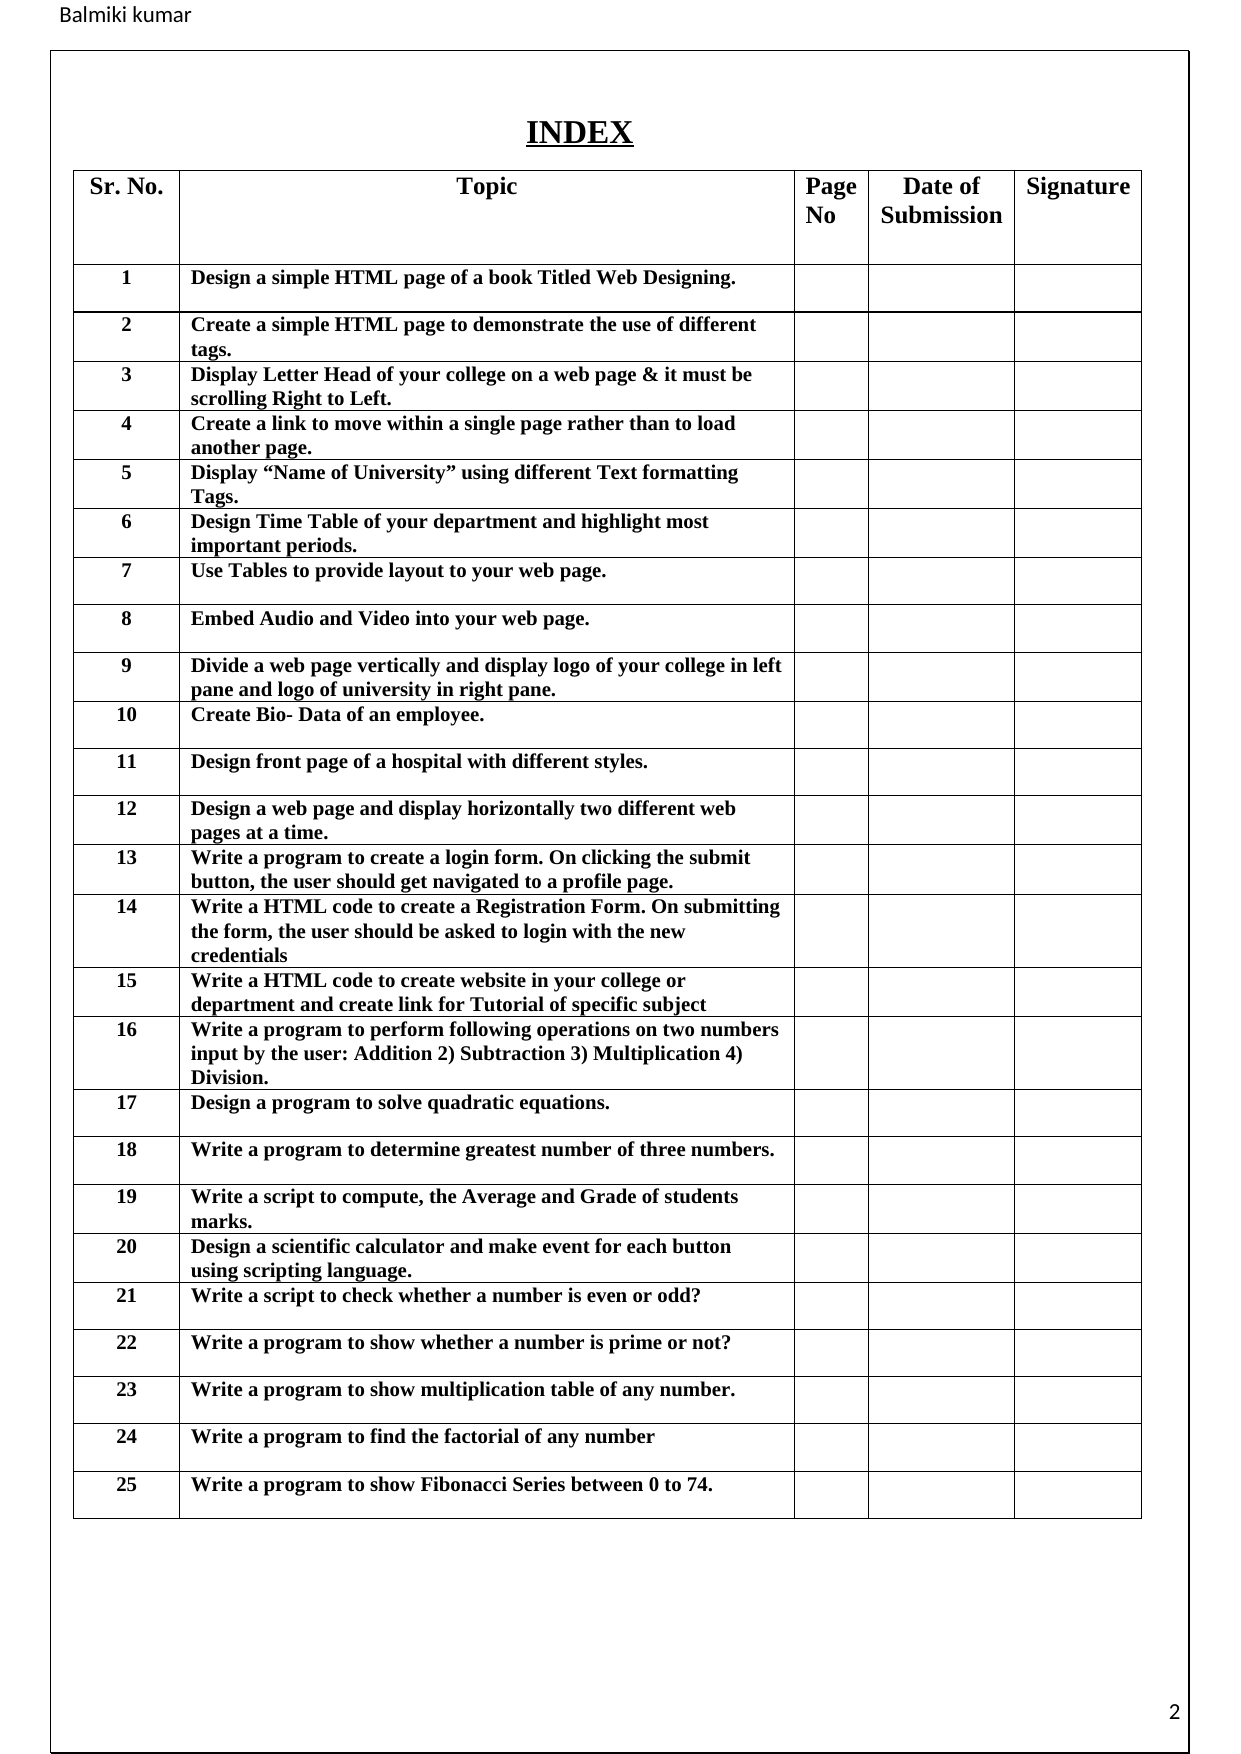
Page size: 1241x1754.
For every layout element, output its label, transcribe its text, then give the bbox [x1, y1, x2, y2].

table_cell [1015, 749, 1141, 795]
table_cell 18 [74, 1137, 179, 1183]
table_cell [869, 362, 1014, 410]
table_cell [1015, 1234, 1141, 1282]
table_cell [1015, 411, 1141, 459]
table_header Signature [1015, 171, 1141, 264]
table_cell [795, 702, 868, 748]
table_cell [869, 313, 1014, 361]
table_cell Write a HTML code to create website in your college or department and create link for Tutorial of specific subject [180, 968, 794, 1016]
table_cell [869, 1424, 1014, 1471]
table_cell 11 [74, 749, 179, 795]
table_cell 16 [74, 1017, 179, 1089]
table_cell [795, 509, 868, 557]
table_cell [1015, 362, 1141, 410]
table_cell [795, 313, 868, 361]
table_cell [795, 1234, 868, 1282]
table_cell [869, 653, 1014, 701]
table_cell [1015, 265, 1141, 311]
table_cell Write a script to compute, the Average and Grade of students marks. [180, 1185, 794, 1233]
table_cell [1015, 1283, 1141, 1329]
table_cell 6 [74, 509, 179, 557]
table_cell [795, 968, 868, 1016]
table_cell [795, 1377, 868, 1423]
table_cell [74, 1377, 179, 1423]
table_cell [795, 362, 868, 410]
table_cell [1015, 895, 1141, 967]
table_cell [1015, 845, 1141, 893]
table_cell 13 [74, 845, 179, 893]
table_cell [869, 968, 1014, 1016]
table_header Sr. No. [74, 171, 179, 264]
table_cell [795, 653, 868, 701]
table_cell Display Letter Head of your college on a web page & it must be scrolling Right to Left. [180, 362, 794, 410]
table_cell Write a program to determine greatest number of three numbers. [180, 1137, 794, 1183]
table_cell Write a program to perform following operations on two numbers input by the user: Addition 2) Subtraction 3) Multiplication 4) Division. [180, 1017, 794, 1089]
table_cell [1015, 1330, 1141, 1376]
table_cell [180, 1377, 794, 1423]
table_cell [795, 460, 868, 508]
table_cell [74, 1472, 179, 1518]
table_cell 17 [74, 1090, 179, 1136]
table_cell [869, 411, 1014, 459]
table_cell [795, 265, 868, 311]
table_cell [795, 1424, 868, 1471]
table_cell [869, 845, 1014, 893]
table_cell 5 [74, 460, 179, 508]
table_cell Design Time Table of your department and highlight most important periods. [180, 509, 794, 557]
table_cell Design a program to solve quadratic equations. [180, 1090, 794, 1136]
table_cell [795, 1090, 868, 1136]
table_cell [795, 605, 868, 652]
table_cell Use Tables to provide layout to your web page. [180, 558, 794, 604]
table_cell [869, 702, 1014, 748]
table_cell [1015, 460, 1141, 508]
table_cell [869, 605, 1014, 652]
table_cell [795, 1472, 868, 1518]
table_cell Design a simple HTML page of a book Titled Web Designing. [180, 265, 794, 311]
table_cell Create Bio- Data of an employee. [180, 702, 794, 748]
table_header Topic [180, 171, 794, 264]
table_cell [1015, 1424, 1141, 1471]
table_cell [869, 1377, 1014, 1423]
table_cell 19 [74, 1185, 179, 1233]
table_cell Display “Name of University” using different Text formatting Tags. [180, 460, 794, 508]
table_cell Design front page of a hospital with different styles. [180, 749, 794, 795]
table_cell [795, 895, 868, 967]
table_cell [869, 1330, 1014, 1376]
table_cell [869, 895, 1014, 967]
table_cell Divide a web page vertically and display logo of your college in left pane and logo of university in right pane. [180, 653, 794, 701]
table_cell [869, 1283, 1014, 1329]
table_cell Create a simple HTML page to demonstrate the use of different tags. [180, 313, 794, 361]
table_cell Embed Audio and Video into your web page. [180, 605, 794, 652]
table_cell [1015, 968, 1141, 1016]
table_cell [869, 1017, 1014, 1089]
text INDEX [59, 112, 1180, 150]
table_cell [1015, 1090, 1141, 1136]
table_cell [869, 509, 1014, 557]
table_cell [1015, 702, 1141, 748]
table_cell [869, 796, 1014, 844]
table_cell [869, 1185, 1014, 1233]
table_cell [1015, 796, 1141, 844]
table_cell 9 [74, 653, 179, 701]
table_cell [1015, 1017, 1141, 1089]
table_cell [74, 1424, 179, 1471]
table_cell [795, 796, 868, 844]
table_header Page No [795, 171, 868, 264]
table_cell [869, 1090, 1014, 1136]
table_cell Write a program to create a login form. On clicking the submit button, the user should get navigated to a profile page. [180, 845, 794, 893]
table_cell 10 [74, 702, 179, 748]
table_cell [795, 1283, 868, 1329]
table_cell Create a link to move within a single page rather than to load another page. [180, 411, 794, 459]
table_cell Write a script to check whether a number is even or odd? [180, 1283, 794, 1329]
table_cell 8 [74, 605, 179, 652]
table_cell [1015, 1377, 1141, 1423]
table_cell [795, 845, 868, 893]
table_cell [795, 749, 868, 795]
table_cell 2 [74, 313, 179, 361]
table_cell [869, 749, 1014, 795]
table_cell [795, 1185, 868, 1233]
table_cell [1015, 558, 1141, 604]
table_cell Design a scientific calculator and make event for each button using scripting language. [180, 1234, 794, 1282]
table_cell 1 [74, 265, 179, 311]
table_cell [795, 1137, 868, 1183]
table_cell [1015, 1137, 1141, 1183]
table_cell [1015, 605, 1141, 652]
table_cell 20 [74, 1234, 179, 1282]
table_cell 4 [74, 411, 179, 459]
table_cell 21 [74, 1283, 179, 1329]
table_cell [869, 558, 1014, 604]
table_cell [795, 1017, 868, 1089]
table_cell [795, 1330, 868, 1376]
table_cell 12 [74, 796, 179, 844]
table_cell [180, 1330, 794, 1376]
table_cell [1015, 653, 1141, 701]
table_cell [869, 1234, 1014, 1282]
table_cell [869, 460, 1014, 508]
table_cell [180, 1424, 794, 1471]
table_header Date of Submission [869, 171, 1014, 264]
table_cell [869, 265, 1014, 311]
table_cell [869, 1137, 1014, 1183]
table_cell [1015, 1185, 1141, 1233]
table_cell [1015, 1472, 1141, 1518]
table_cell [795, 558, 868, 604]
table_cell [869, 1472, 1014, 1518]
table_cell 15 [74, 968, 179, 1016]
table_cell 3 [74, 362, 179, 410]
table_cell Design a web page and display horizontally two different web pages at a time. [180, 796, 794, 844]
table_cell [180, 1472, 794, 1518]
table_cell [795, 411, 868, 459]
table_cell 14 [74, 895, 179, 967]
table_cell Write a HTML code to create a Registration Form. On submitting the form, the user should be asked to login with the new credentials [180, 895, 794, 967]
table_cell [1015, 509, 1141, 557]
table_cell [1015, 313, 1141, 361]
table_cell 7 [74, 558, 179, 604]
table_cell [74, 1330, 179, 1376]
